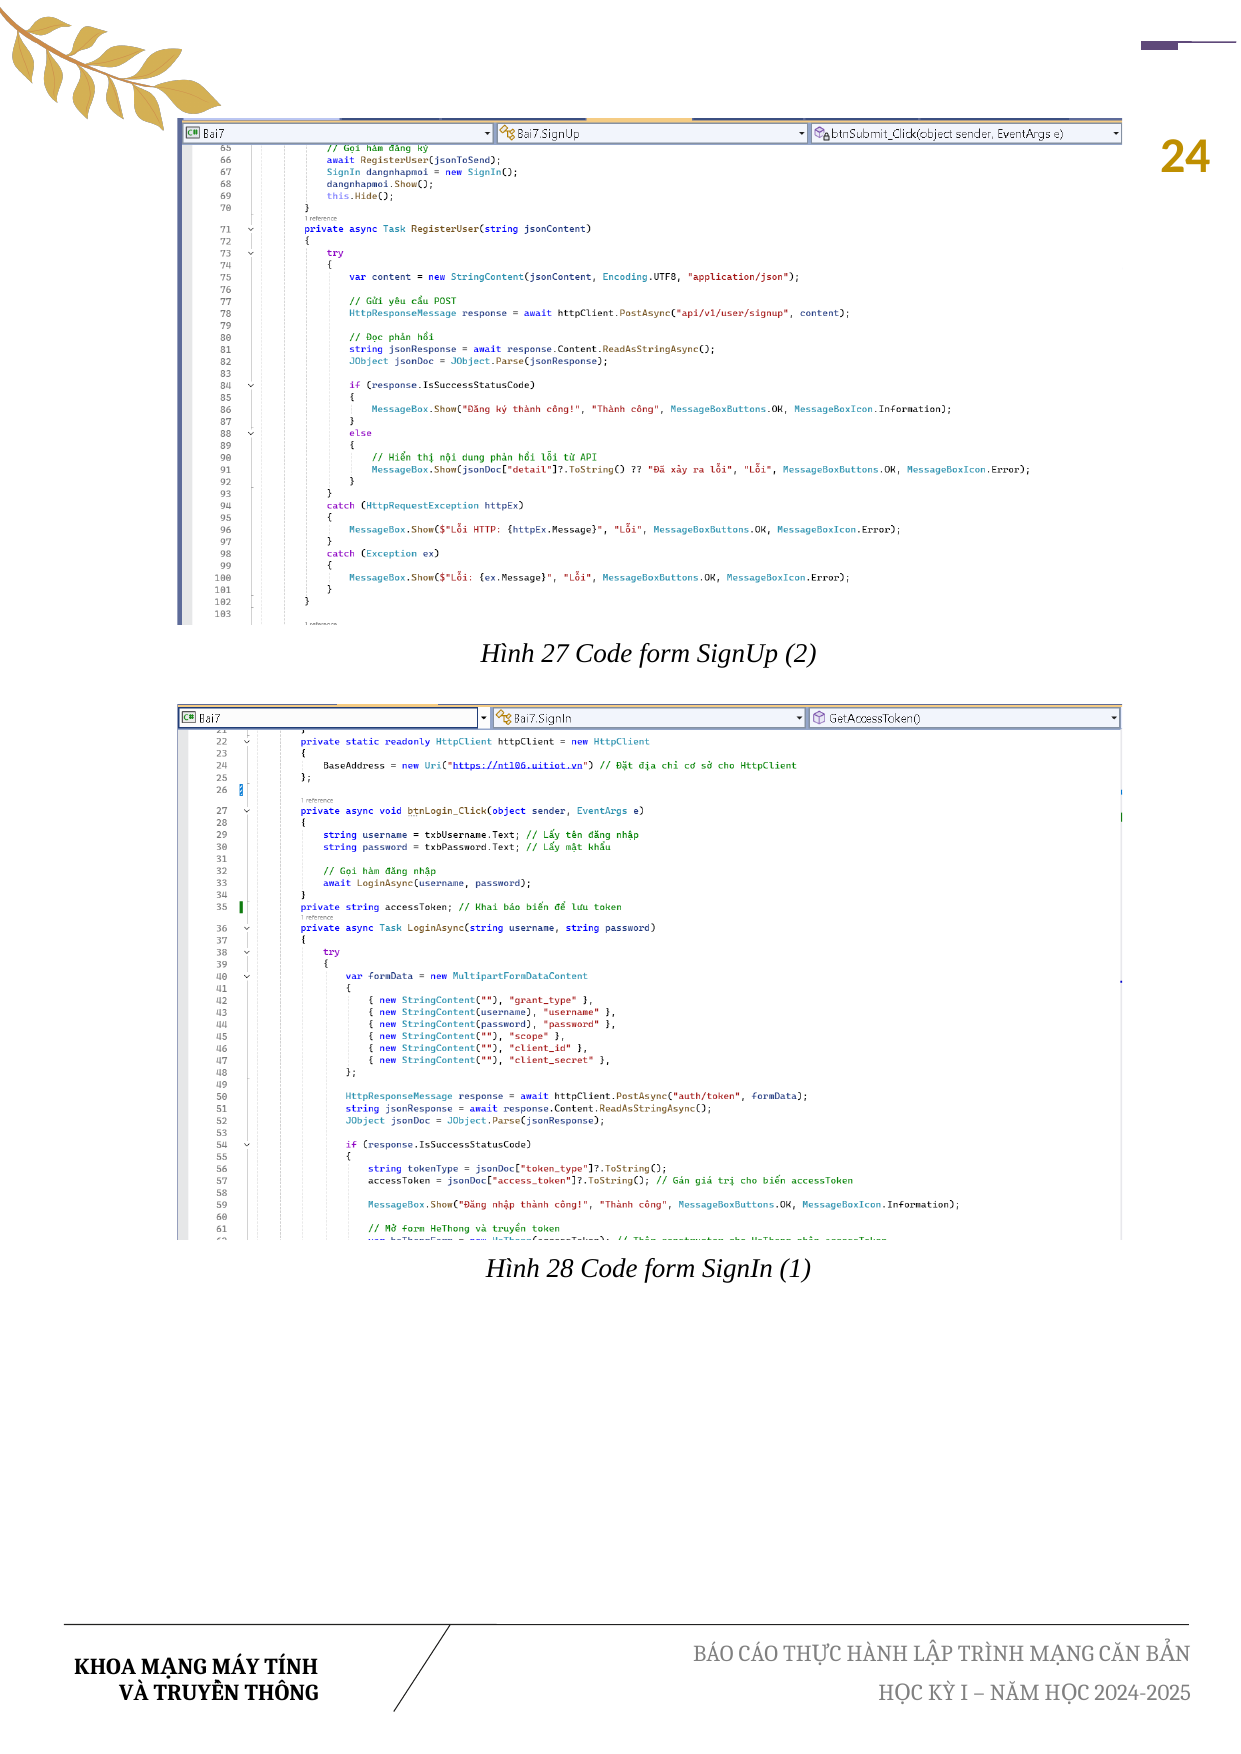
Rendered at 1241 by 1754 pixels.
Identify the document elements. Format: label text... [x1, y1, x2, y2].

picture [177, 704, 1123, 1240]
picture [0, 0, 1123, 625]
text Hình 27 Code form SignUp (2) [177, 637, 1122, 668]
text Hình 28 Code form SignIn (1) [177, 1252, 1122, 1283]
